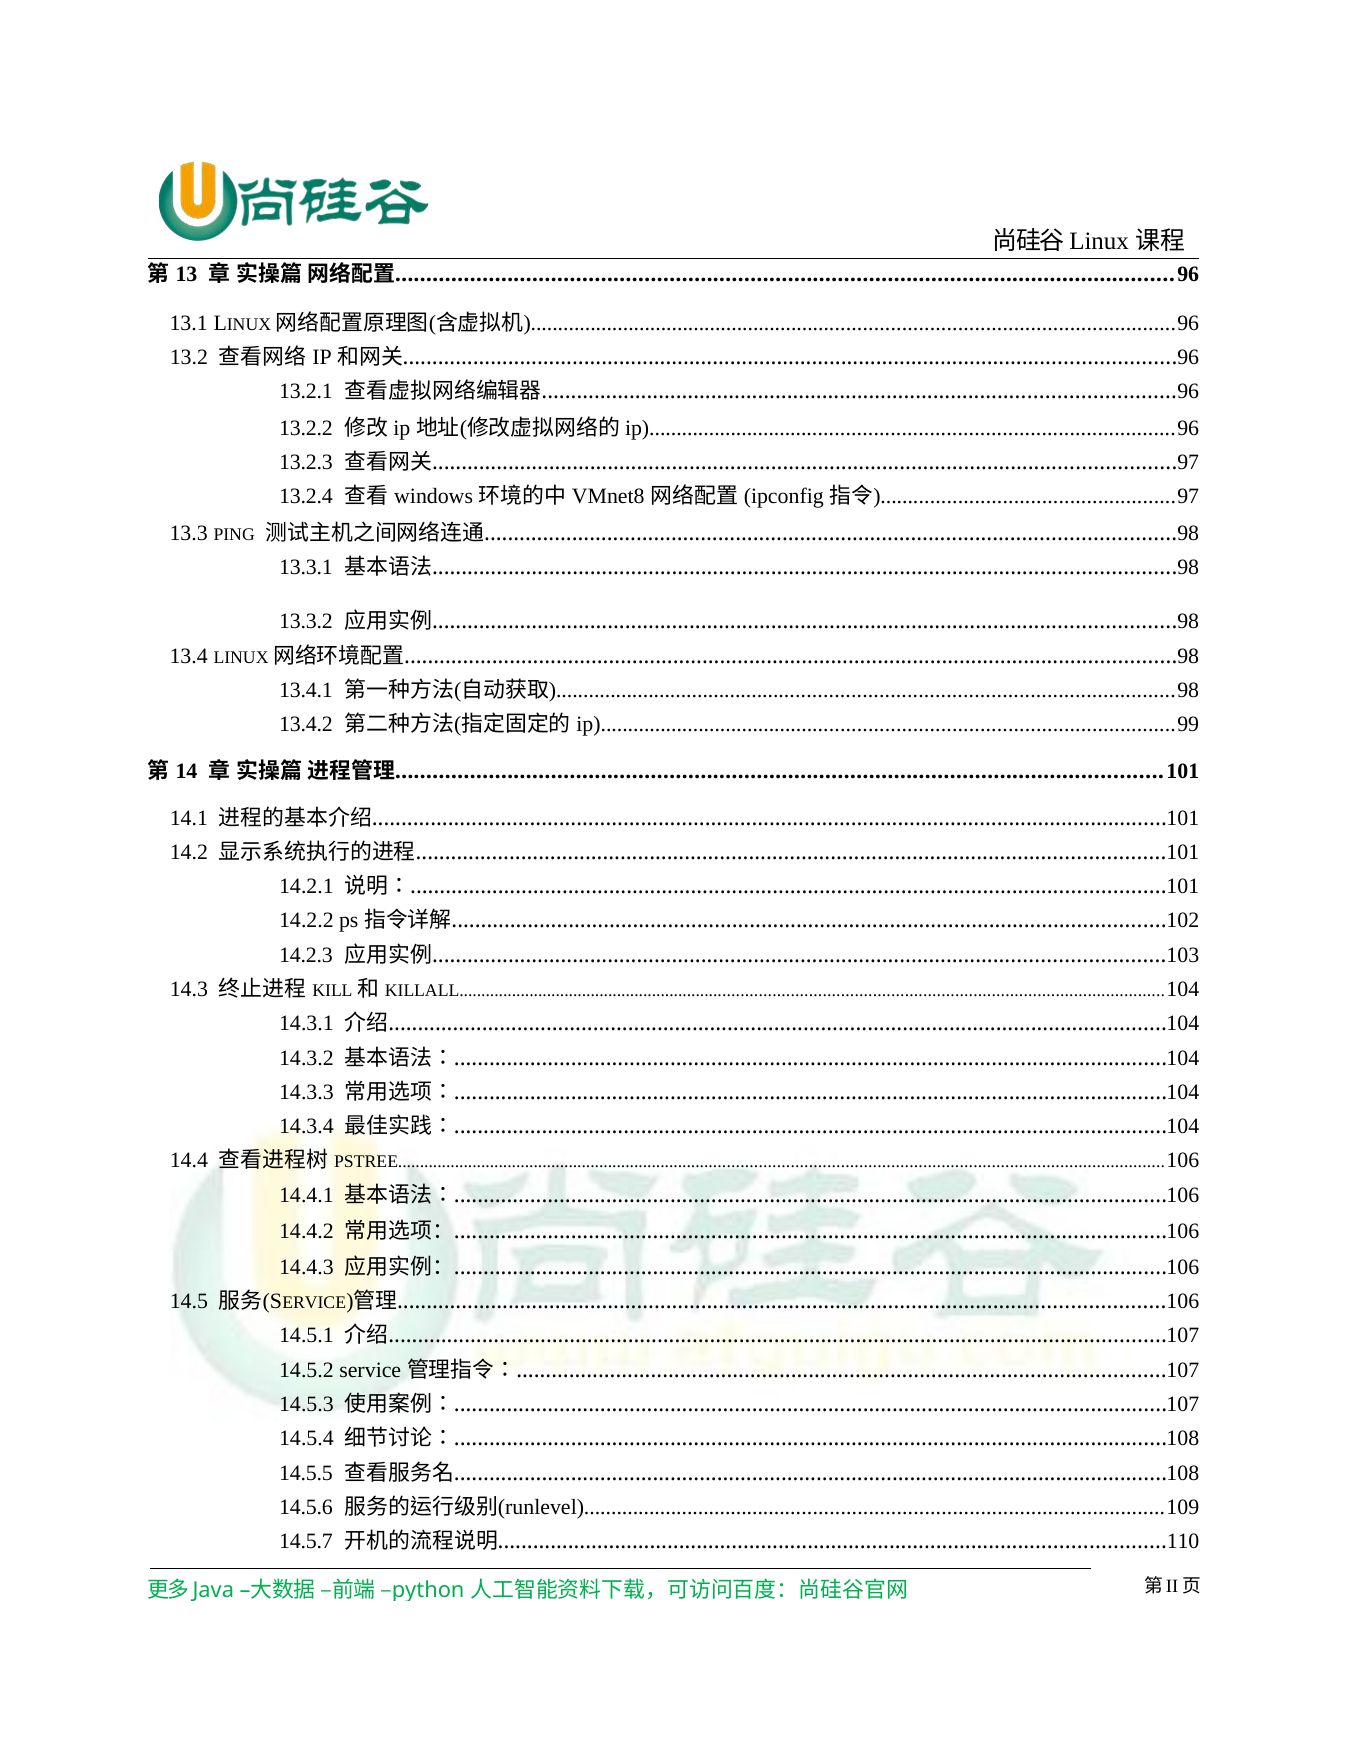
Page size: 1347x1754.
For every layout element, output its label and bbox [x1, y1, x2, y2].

picture [158, 161, 429, 241]
picture [169, 1125, 1131, 1421]
